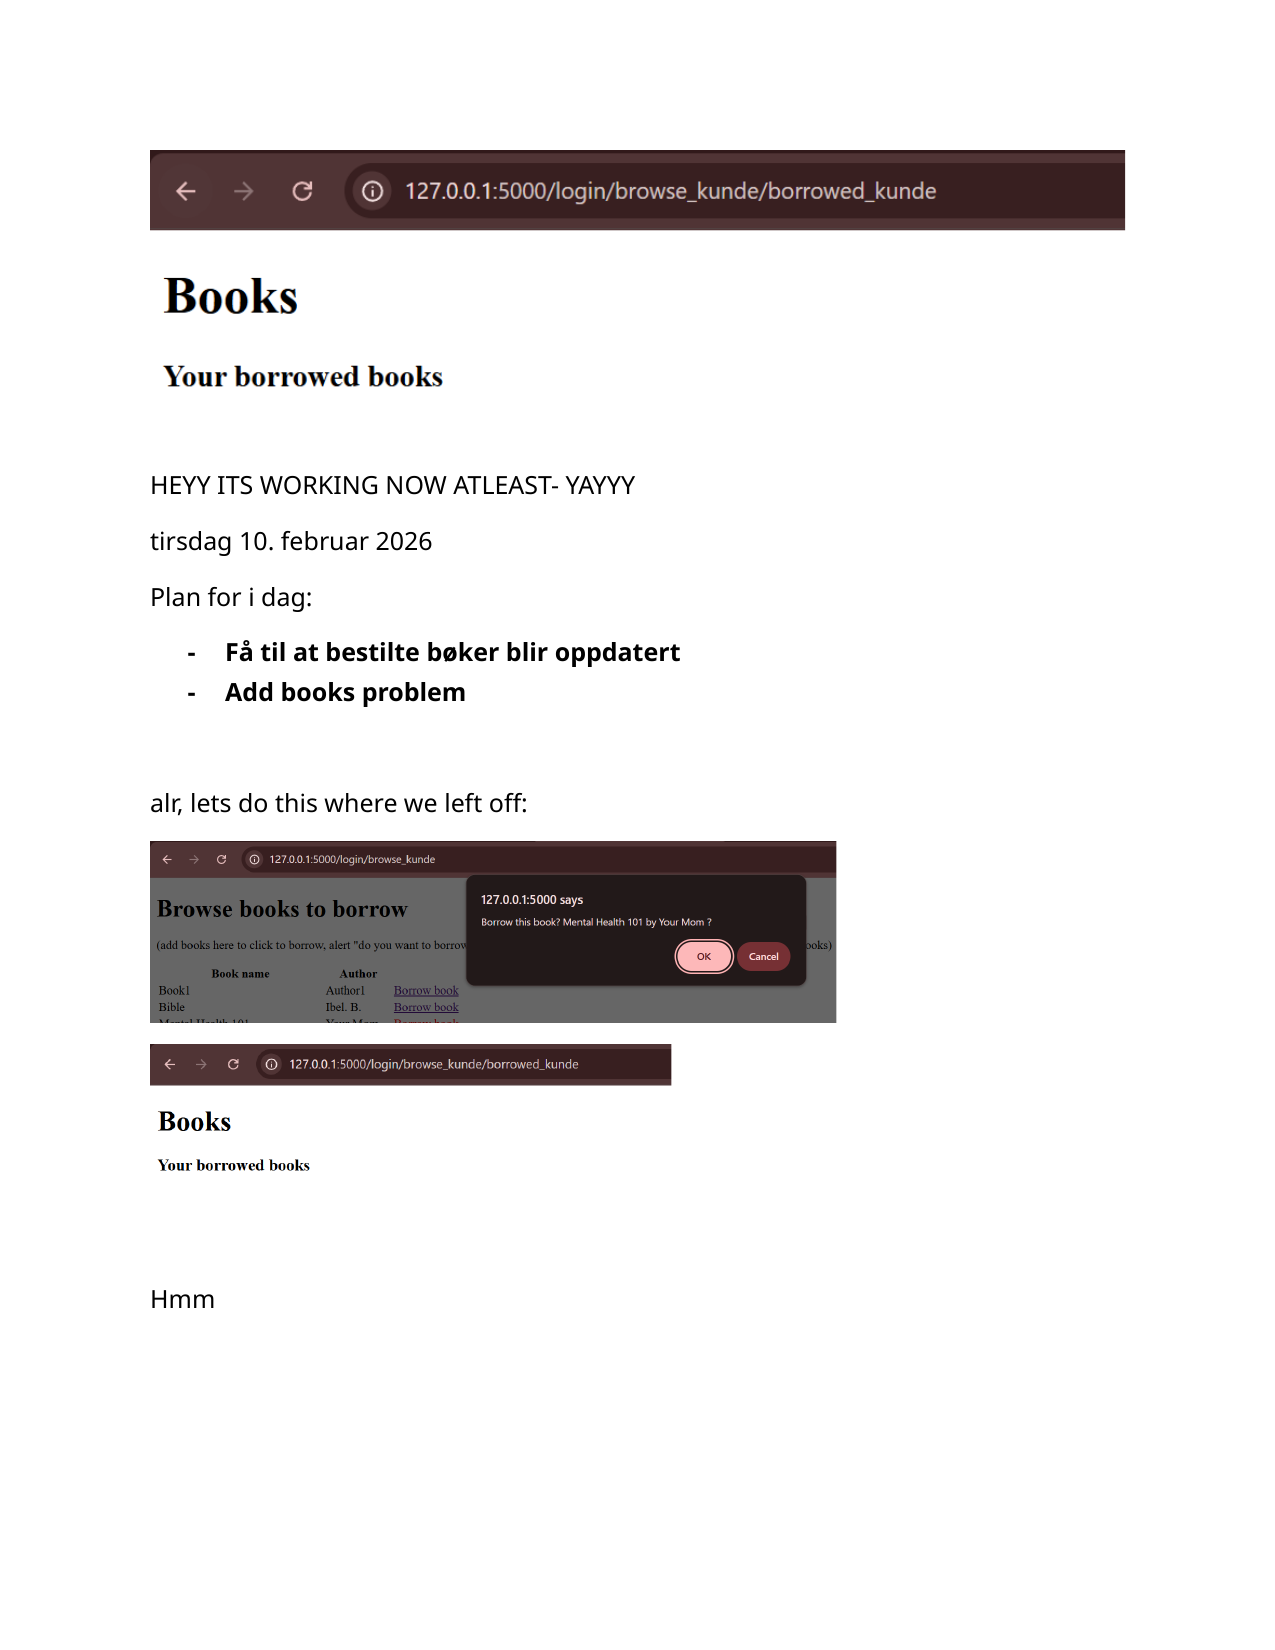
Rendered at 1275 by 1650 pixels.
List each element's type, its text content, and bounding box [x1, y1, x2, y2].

text HEYY ITS WORKING NOW ATLEAST- YAYYY [150, 468, 1125, 502]
list Add books problem [187, 674, 1125, 708]
text Plan for i dag: [150, 579, 1125, 613]
picture [150, 150, 1125, 446]
text Hmm [150, 1281, 1125, 1316]
text alr, lets do this where we left off: [150, 786, 1125, 820]
picture [150, 841, 837, 1023]
list Få til at bestilte bøker blir oppdatert [187, 635, 1125, 669]
text tirsdag 10. februar 2026 [150, 523, 1125, 557]
picture [150, 1044, 672, 1260]
